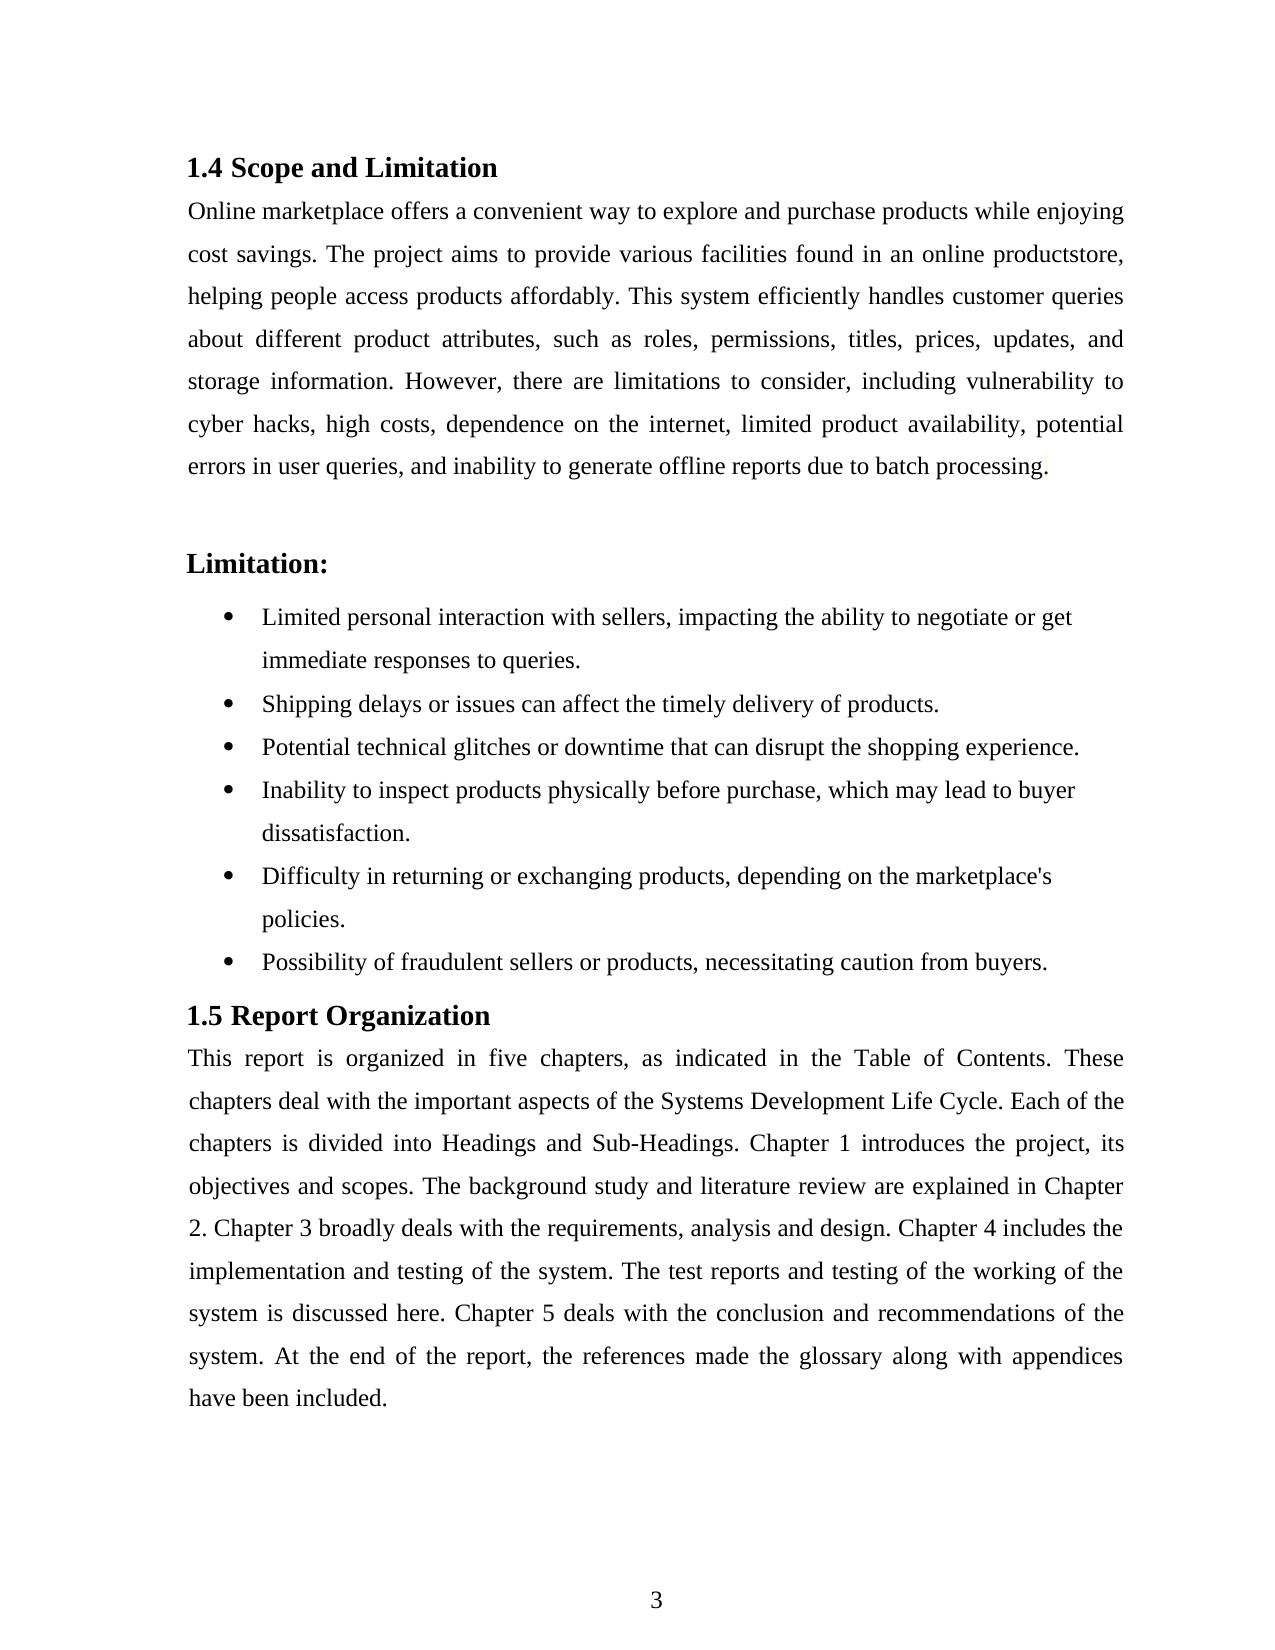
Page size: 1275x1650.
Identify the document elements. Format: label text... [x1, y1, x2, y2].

list Limited personal interaction with sellers, impacting the ability to negotiate or get immediate responses to queries. [224, 602, 1140, 674]
list Difficulty in returning or exchanging products, depending on the marketplace's policies. [224, 861, 1140, 933]
subtitle 1.5 Report Organization [186, 998, 956, 1031]
subtitle 1.4 Scope and Limitation [186, 151, 956, 184]
list Inability to inspect products physically before purchase, which may lead to buyer dissatisfaction. [224, 775, 1140, 847]
text Limitation: [186, 546, 1140, 579]
list Possibility of fraudulent sellers or products, necessitating caution from buyers. [224, 947, 1140, 976]
text This report is organized in five chapters, as indicated in the Table of Contents. These chapters deal with the important aspects of the Systems Development Life Cycle. Each of the chapters is divided into Headings and Sub-Headings. Chapter 1 introduces the project, its objectives and scopes. The background study and literature review are explained in Chapter 2. Chapter 3 broadly deals with the requirements, analysis and design. Chapter 4 includes the implementation and testing of the system. The test reports and testing of the working of the system is discussed here. Chapter 5 deals with the conclusion and recommendations of the system. At the end of the report, the references made the glossary along with appendices have been included. [187, 1043, 1125, 1412]
text Online marketplace offers a convenient way to explore and purchase products while enjoying cost savings. The project aims to provide various facilities found in an online productstore, helping people access products affordably. This system efficiently handles customer queries about different product attributes, such as roles, permissions, titles, prices, updates, and storage information. However, there are limitations to consider, including vulnerability to cyber hacks, high costs, dependence on the internet, limited product availability, potential errors in user queries, and inability to generate offline reports due to batch processing. [188, 196, 1125, 480]
list Shipping delays or issues can affect the timely delivery of products. [224, 689, 1140, 717]
list Potential technical glitches or downtime that can disrupt the shopping experience. [224, 732, 1140, 761]
